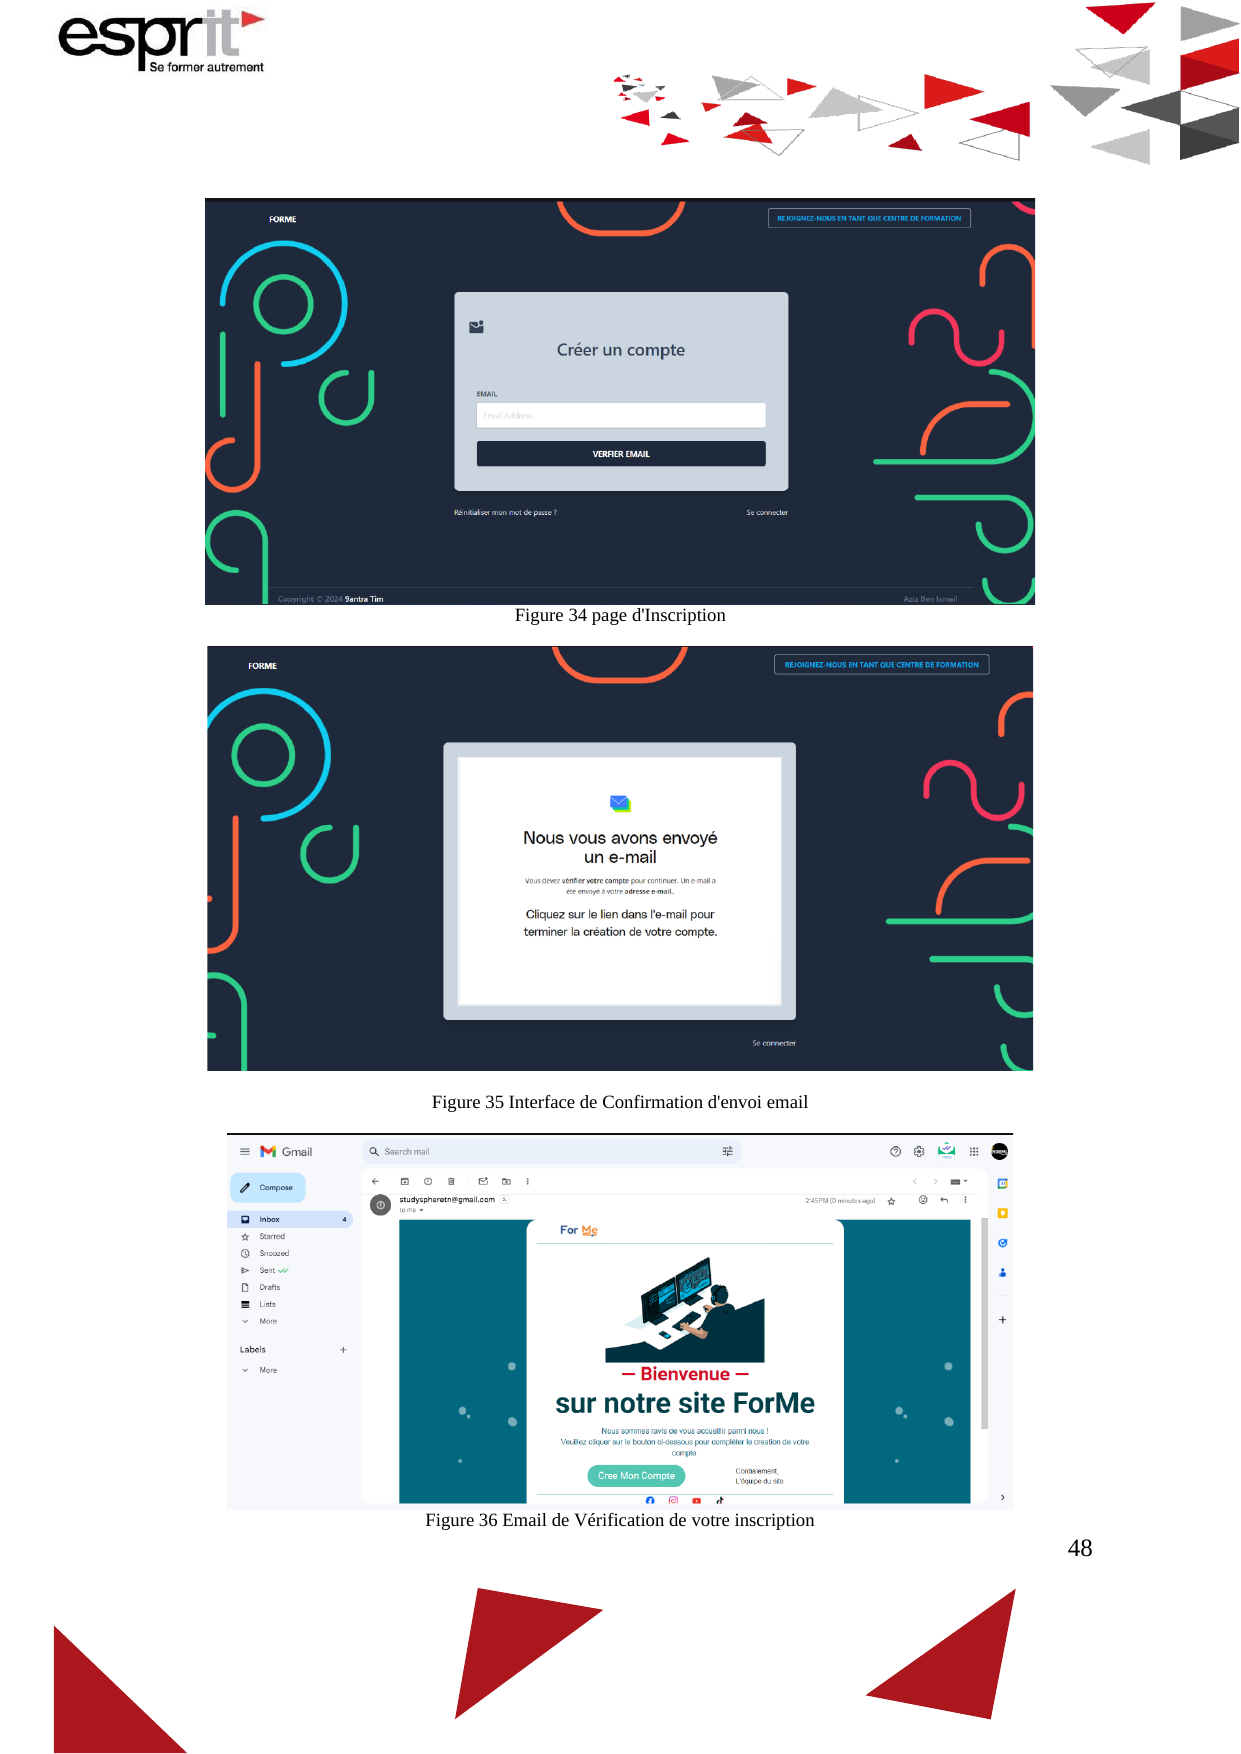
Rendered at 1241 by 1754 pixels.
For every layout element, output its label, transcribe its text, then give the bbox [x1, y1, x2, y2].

text Figure 34 page d'Inscription [148, 604, 1093, 626]
text Figure 36 Email de Vérification de votre inscription [148, 1509, 1093, 1531]
text Figure 35 Interface de Confirmation d'envoi email [148, 1091, 1093, 1113]
picture [205, 198, 1036, 605]
picture [207, 646, 1034, 1071]
picture [54, 7, 269, 75]
picture [613, 0, 1241, 167]
picture [227, 1133, 1014, 1510]
